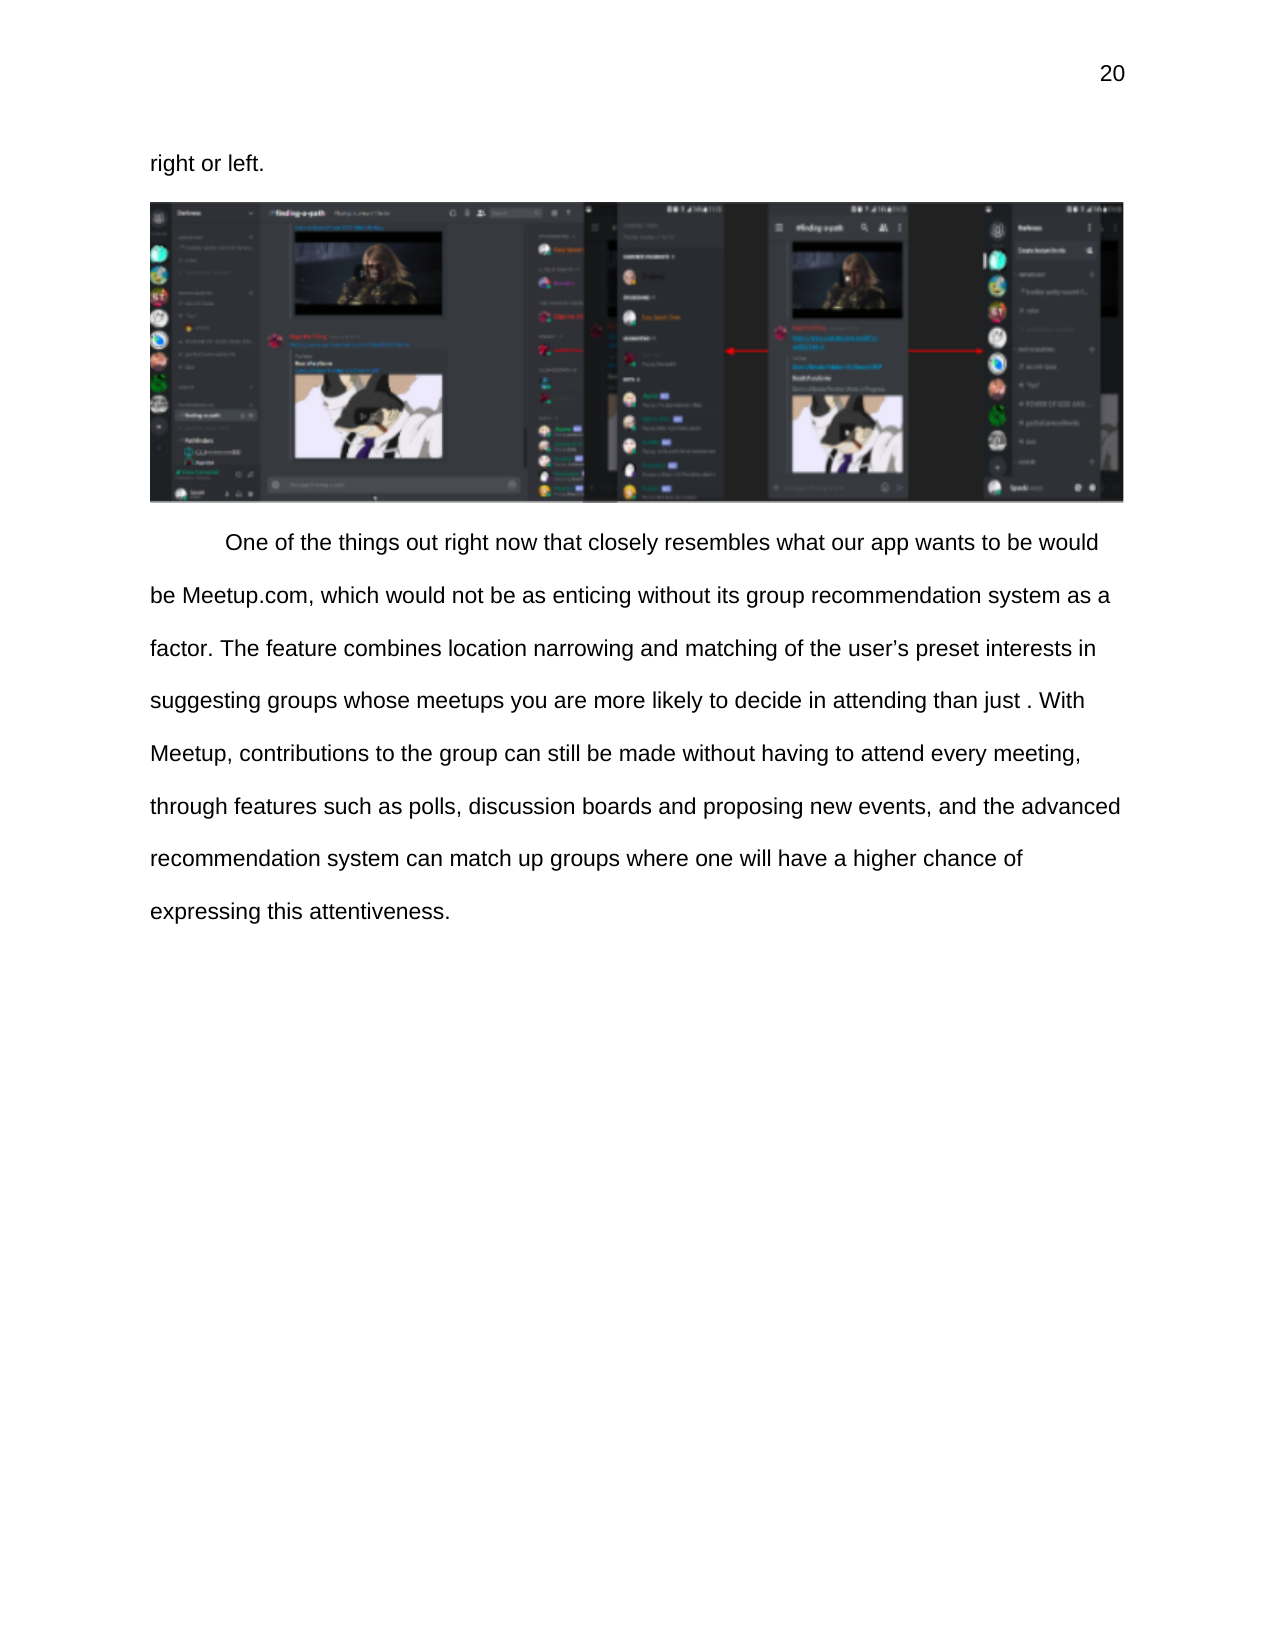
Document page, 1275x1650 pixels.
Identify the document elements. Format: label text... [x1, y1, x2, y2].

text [150, 150, 1125, 503]
text One of the things out right now that closely resembles what our app wants to be would be Meetup.com, which would not be as enticing without its group recommendation system as a factor. The feature combines location narrowing and matching of the user’s preset interests in suggesting groups whose meetups you are more likely to decide in attending than just . With Meetup, contributions to the group can still be made without having to attend every meeting, through features such as polls, discussion boards and proposing new events, and the advanced recommendation system can match up groups where one will have a higher chance of expressing this attentiveness. [150, 529, 1125, 924]
picture [150, 202, 1124, 503]
